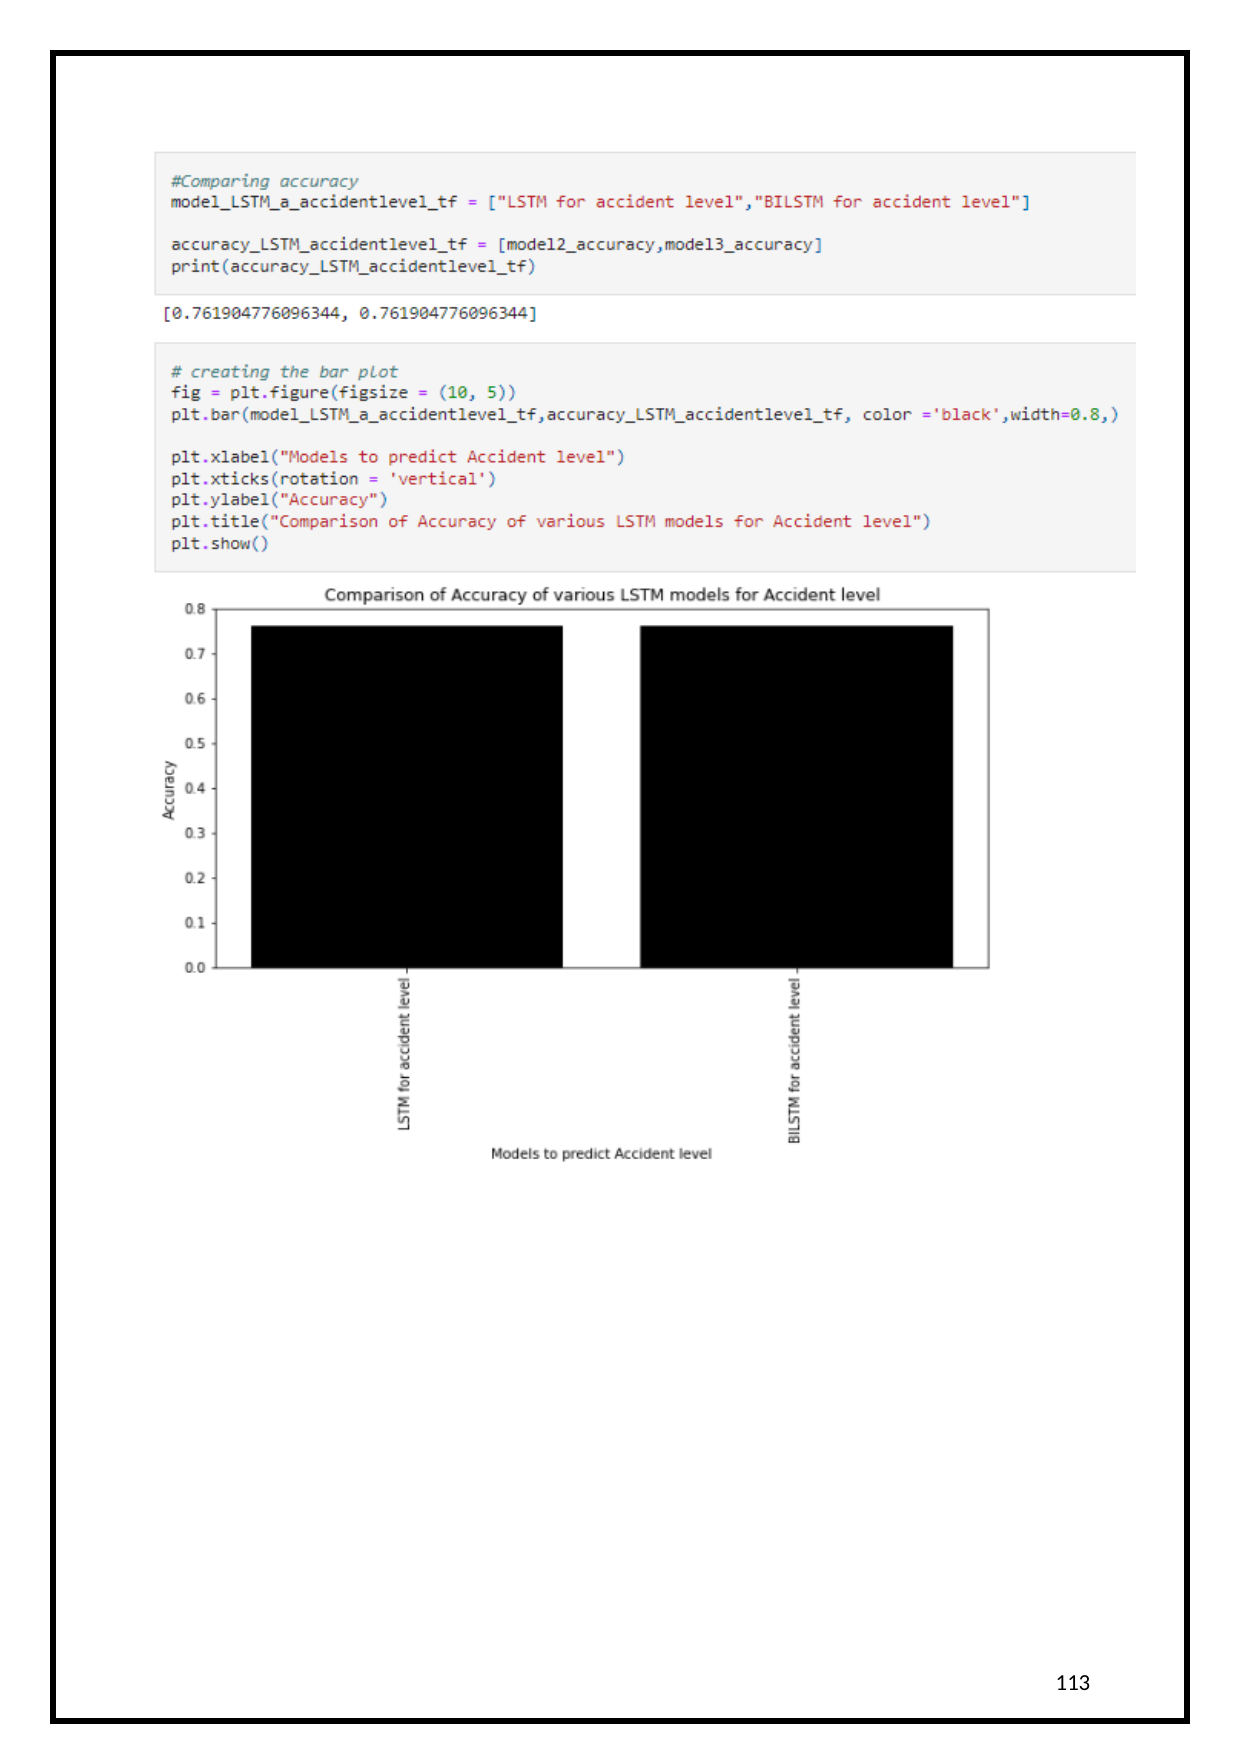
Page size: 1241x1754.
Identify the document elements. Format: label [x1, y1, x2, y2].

picture [150, 150, 1136, 1184]
